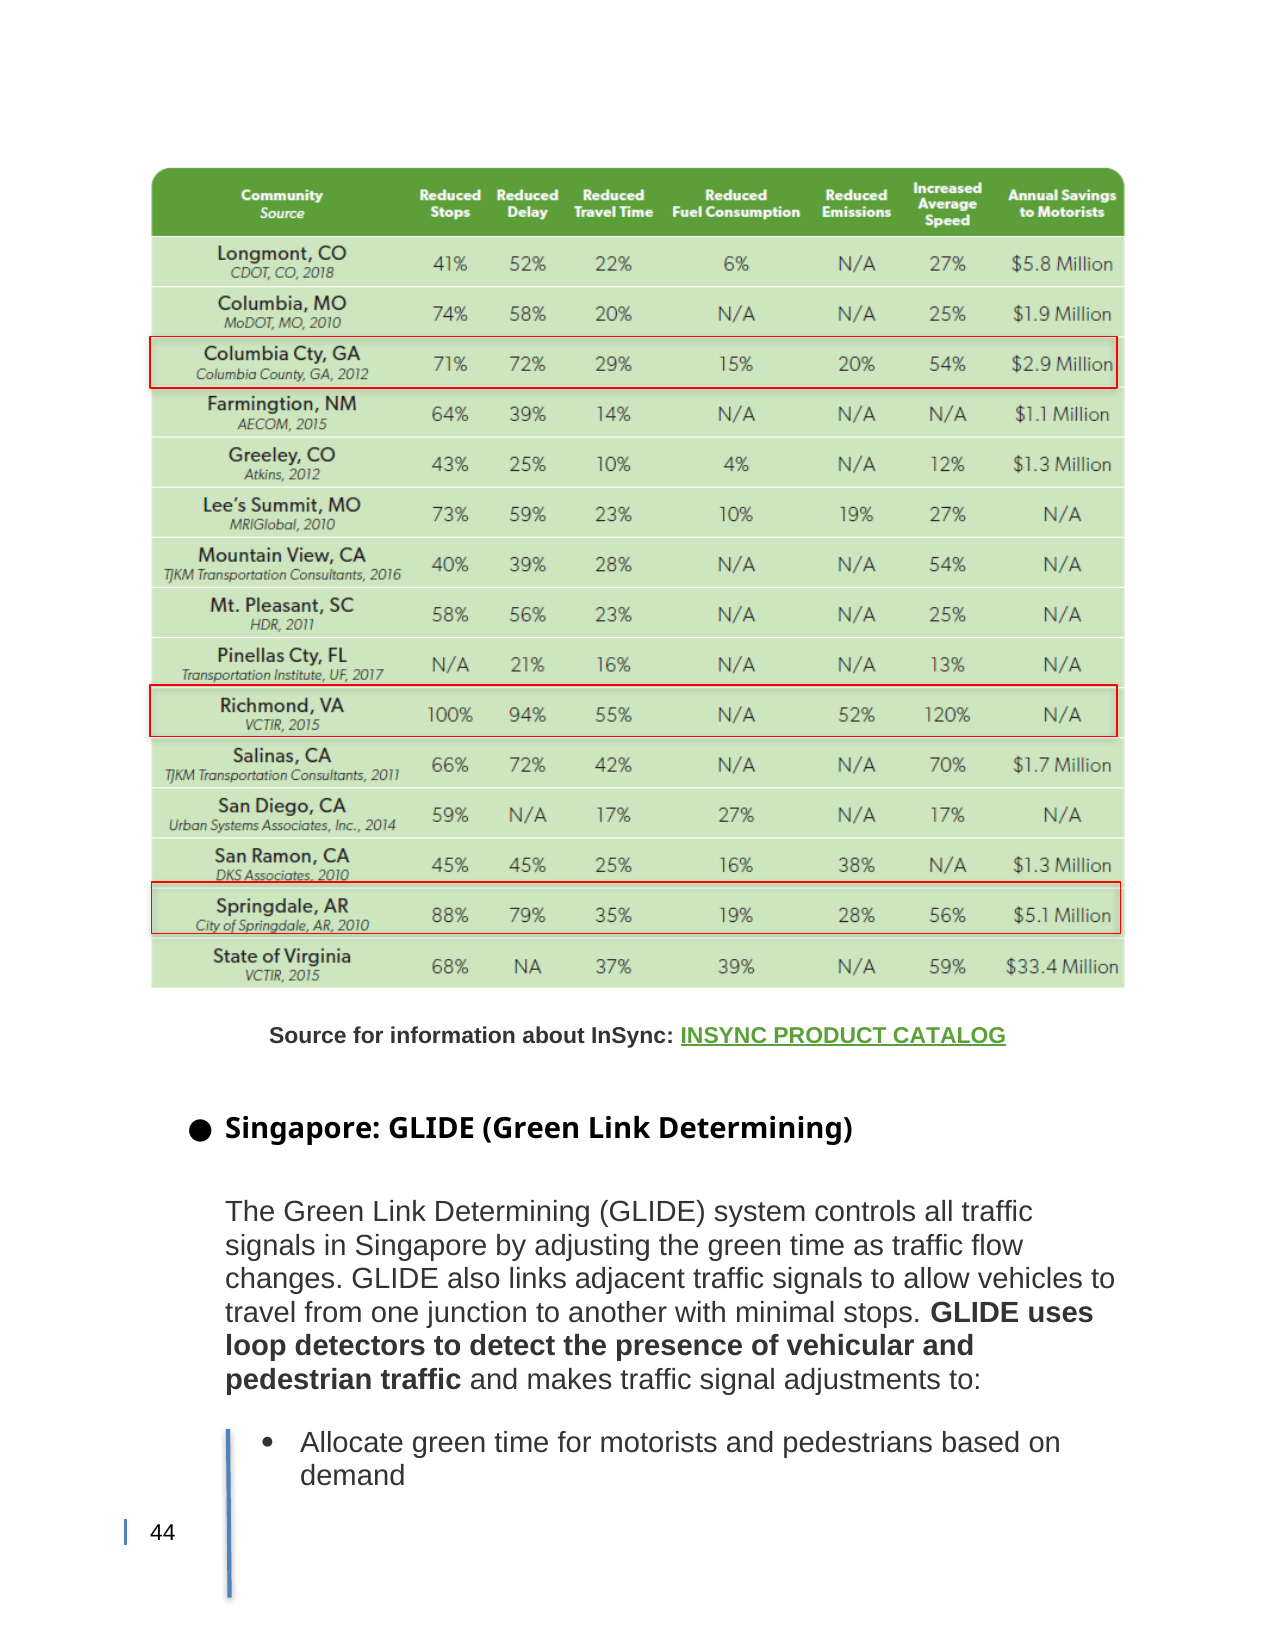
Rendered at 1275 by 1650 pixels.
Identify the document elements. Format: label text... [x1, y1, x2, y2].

list Allocate green time for motorists and pedestrians based on demand [262, 1425, 1125, 1492]
picture [150, 150, 1125, 989]
subtitle Singapore: GLIDE (Green Link Determining) [187, 1108, 1125, 1147]
picture [151, 337, 1116, 387]
text Source for information about InSync: INSYNC PRODUCT CATALOG [150, 1022, 1125, 1048]
text The Green Link Determining (GLIDE) system controls all traffic signals in Singapore by adjusting the green time as traffic flow changes. GLIDE also links adjacent traffic signals to allow vehicles to travel from one junction to another with minimal stops. GLIDE uses loop detectors to detect the presence of vehicular and pedestrian traffic and makes traffic signal adjustments to: [225, 1194, 1125, 1396]
picture [151, 686, 1116, 736]
